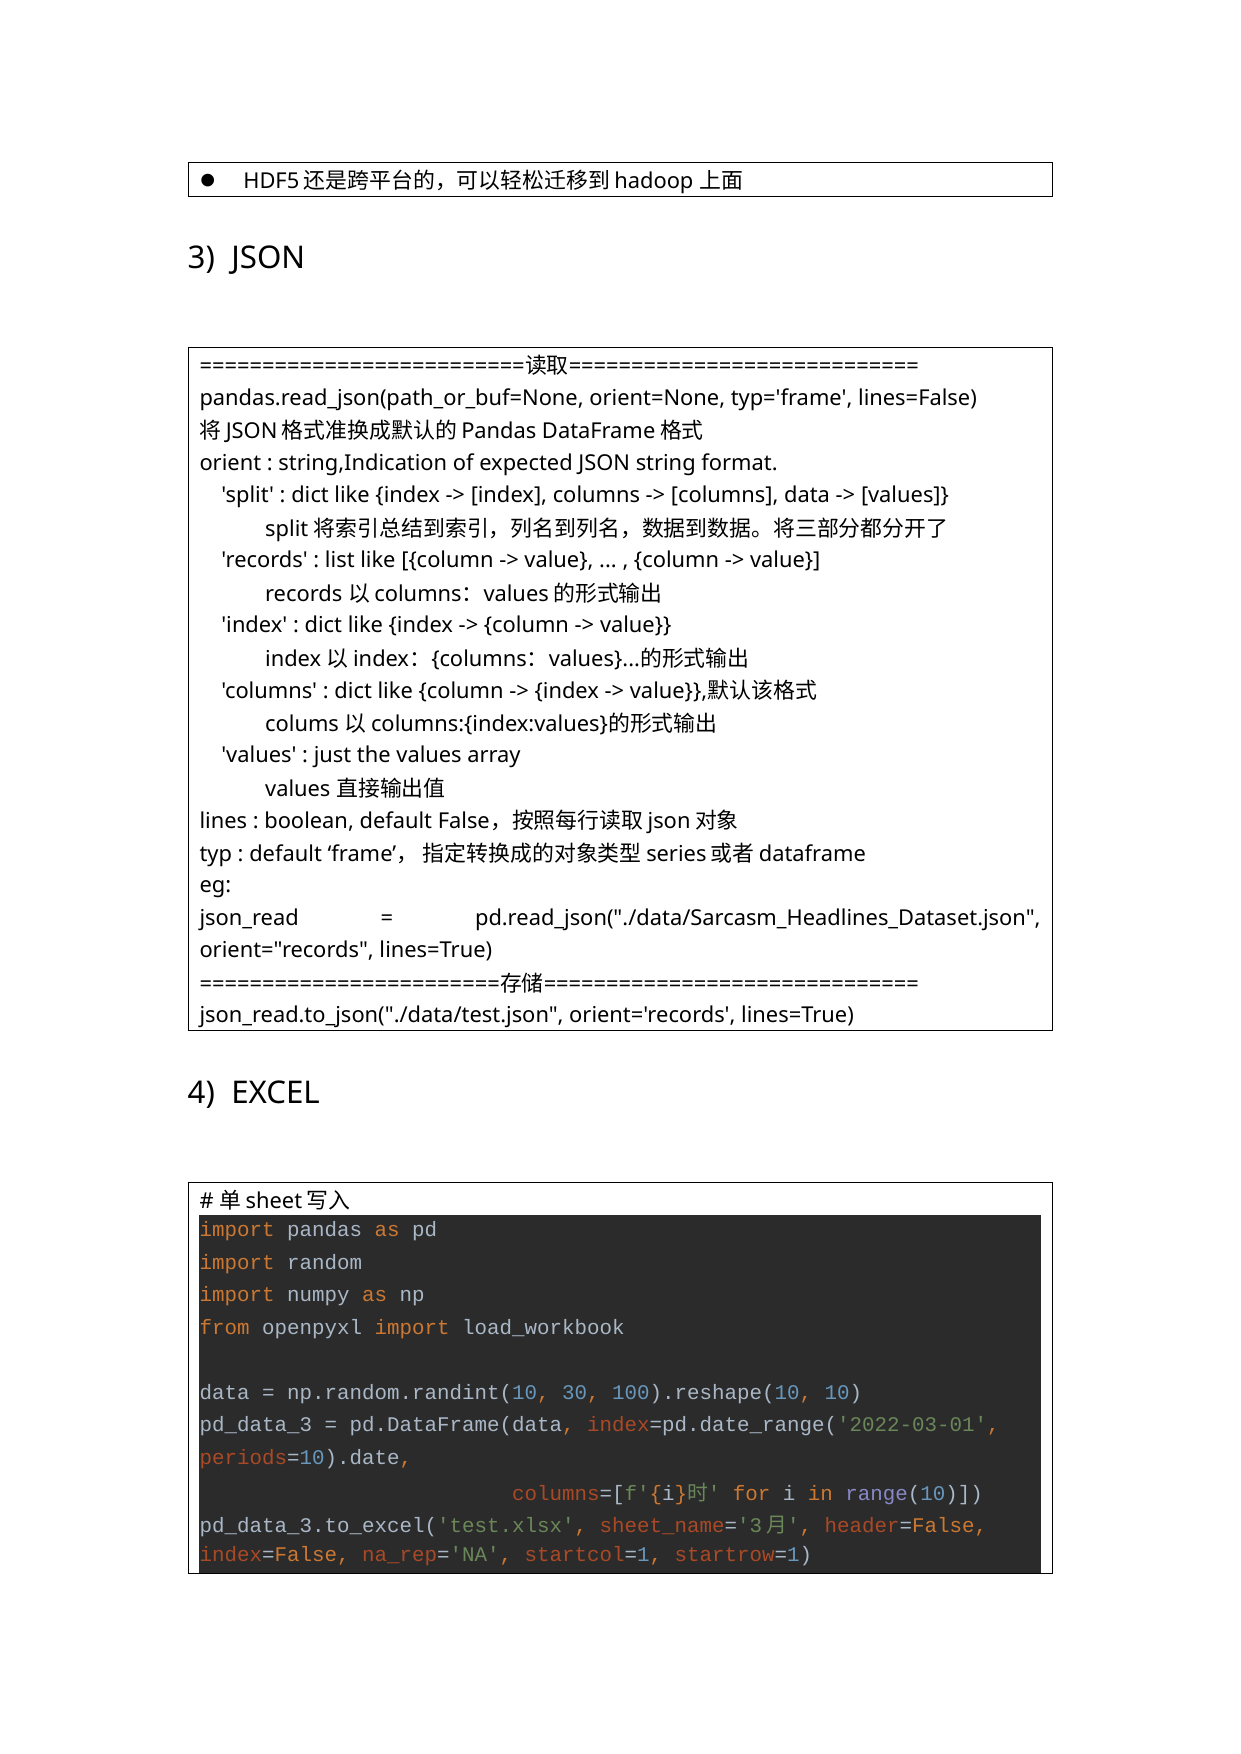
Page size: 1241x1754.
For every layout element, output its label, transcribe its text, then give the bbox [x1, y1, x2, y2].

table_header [189, 1183, 1052, 1573]
subtitle EXCEL [187, 1058, 1053, 1123]
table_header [189, 163, 1052, 196]
table_header ==========================读取============================ pandas.read_json(path_or_buf=None, orient=None, typ='frame', lines=False) 将JSON格式准换成默认的Pandas DataFrame格式 orient : string,Indication of expected JSON string format. 'split' : dict like {index -> [index], columns -> [columns], data -> [values]} split 将索引总结到索引，列名到列名，数据到数据。将三部分都分开了 'records' : list like [{column -> value}, ... , {column -> value}] records 以columns：values的形式输出 'index' : dict like {index -> {column -> value}} index 以index：{columns：values}...的形式输出 'columns' : dict like {column -> {index -> value}},默认该格式 colums 以columns:{index:values}的形式输出 'values' : just the values array values 直接输出值 lines : boolean, default False，按照每行读取json对象 typ : default ‘frame’， 指定转换成的对象类型series或者dataframe eg: json_read = pd.read_json("./data/Sarcasm_Headlines_Dataset.json", orient="records", lines=True) ========================存储============================== json_read.to_json("./data/test.json", orient='records', lines=True) [189, 348, 1052, 1030]
subtitle JSON [187, 224, 1053, 289]
